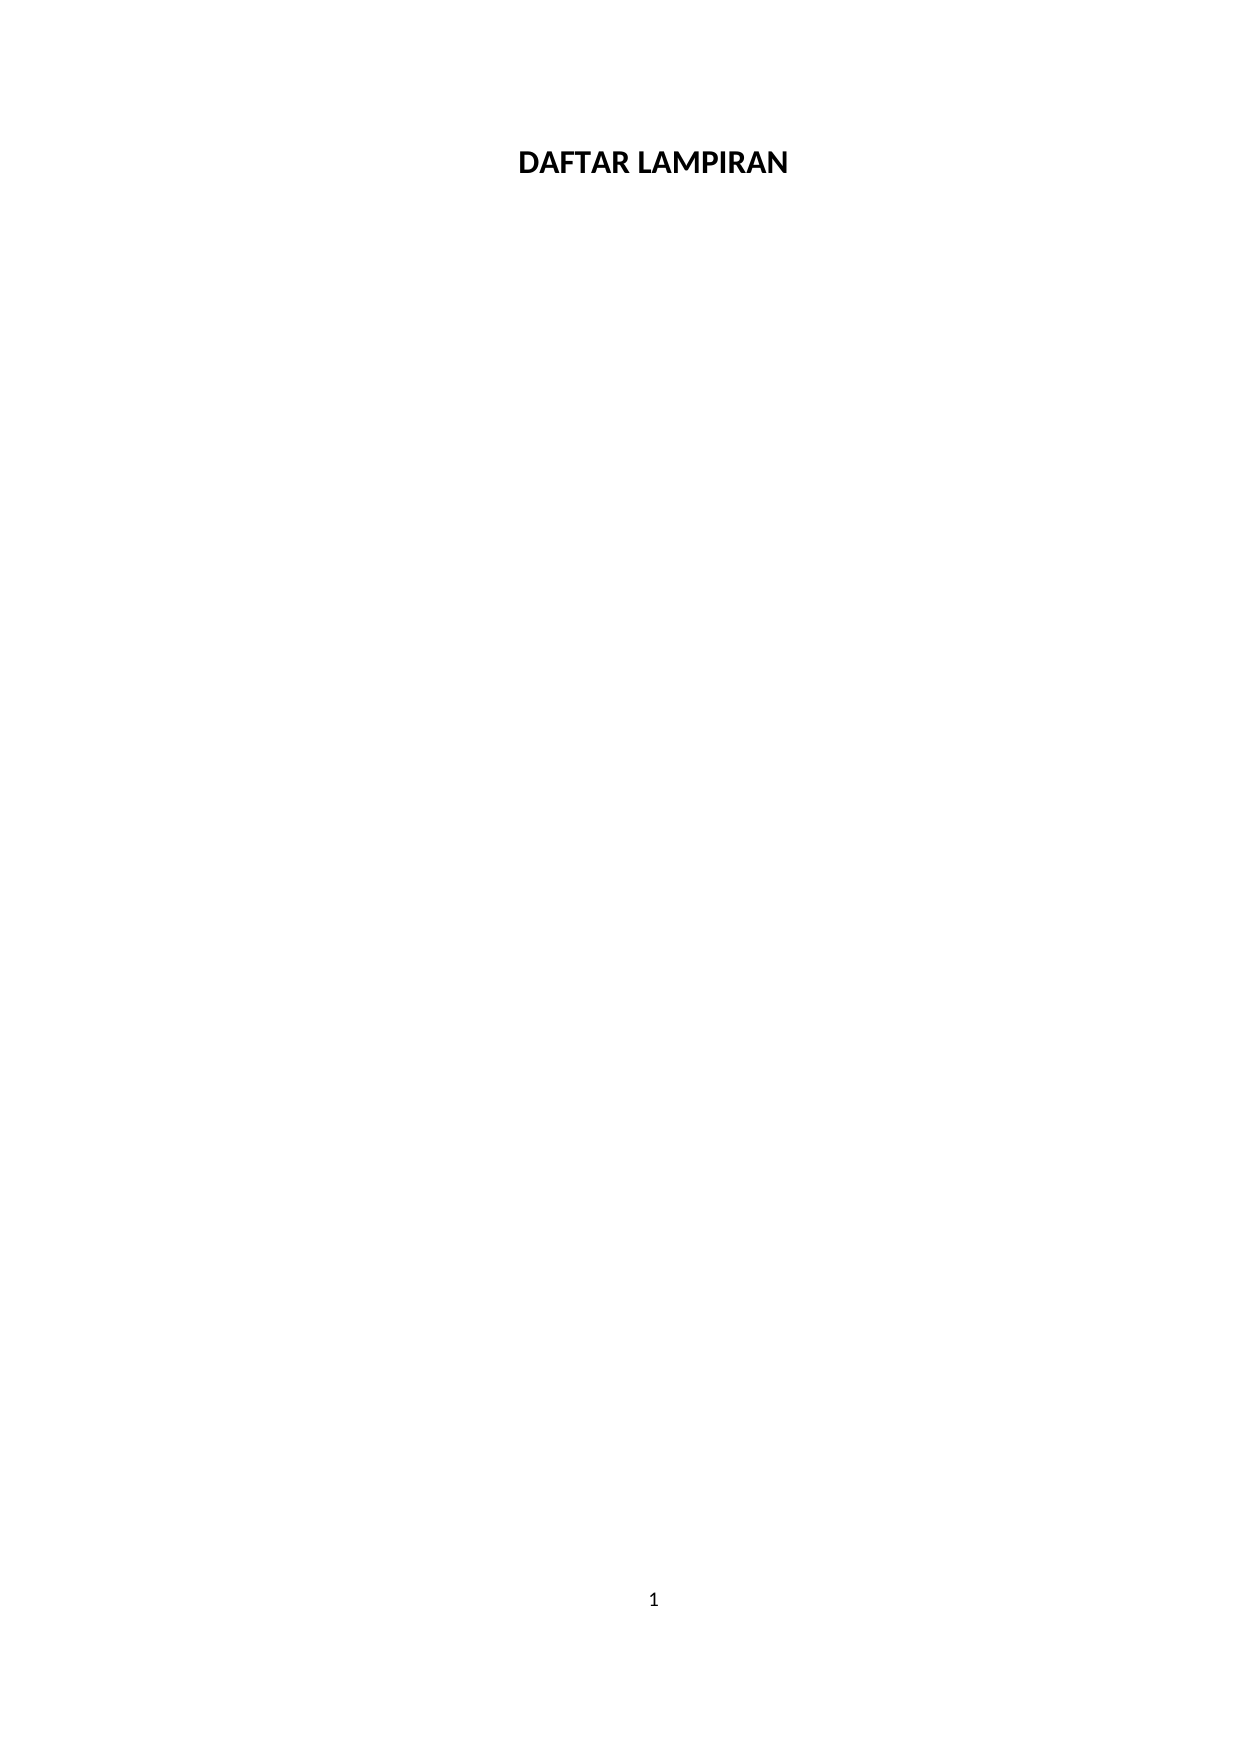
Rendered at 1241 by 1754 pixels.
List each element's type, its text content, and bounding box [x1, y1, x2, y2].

subtitle DAFTAR LAMPIRAN [244, 141, 1063, 181]
